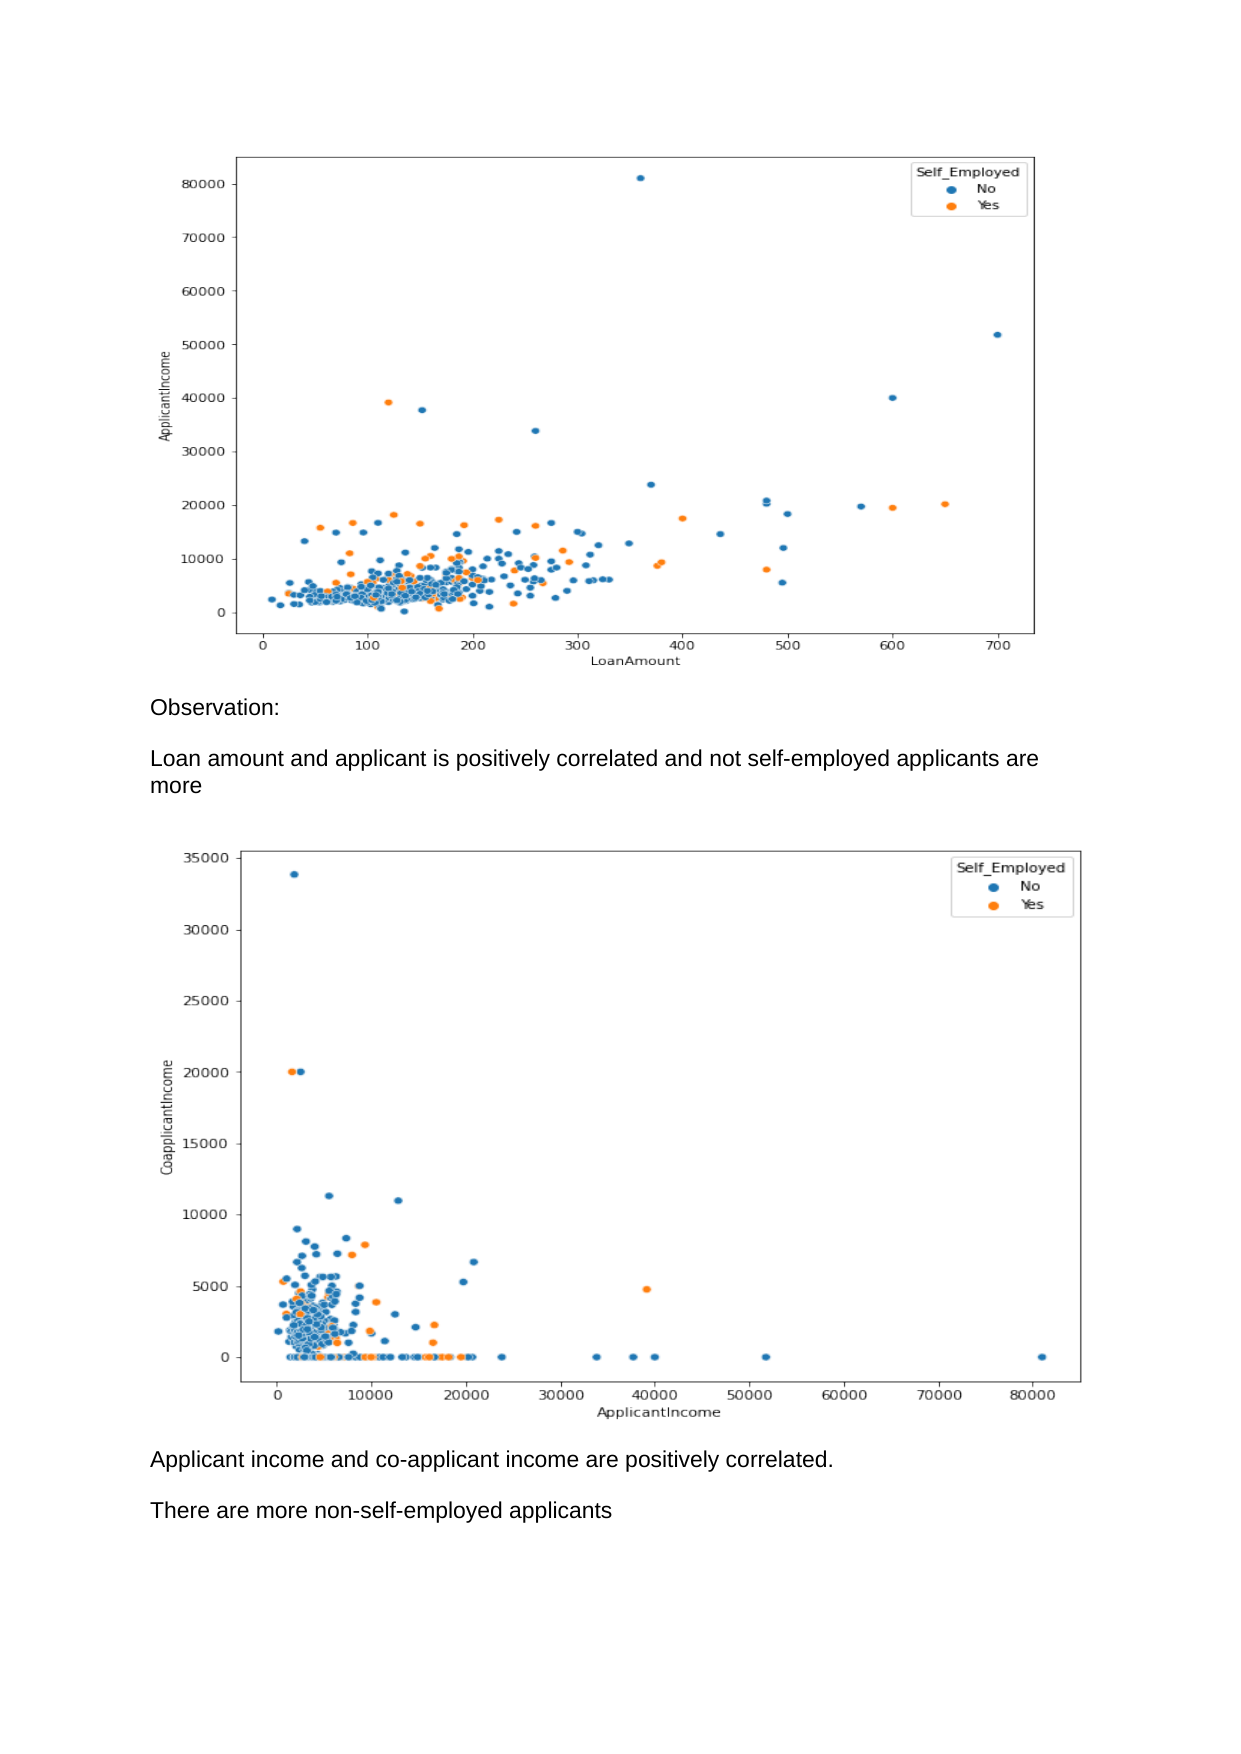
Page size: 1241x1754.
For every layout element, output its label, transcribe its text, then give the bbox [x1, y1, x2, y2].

text Applicant income and co-applicant income are positively correlated. [150, 1446, 1090, 1472]
text There are more non-self-employed applicants [150, 1497, 1090, 1524]
picture [150, 843, 1091, 1428]
text Observation: [150, 694, 1090, 720]
picture [150, 150, 1043, 675]
text Loan amount and applicant is positively correlated and not self-employed applicants are more [150, 745, 1090, 798]
